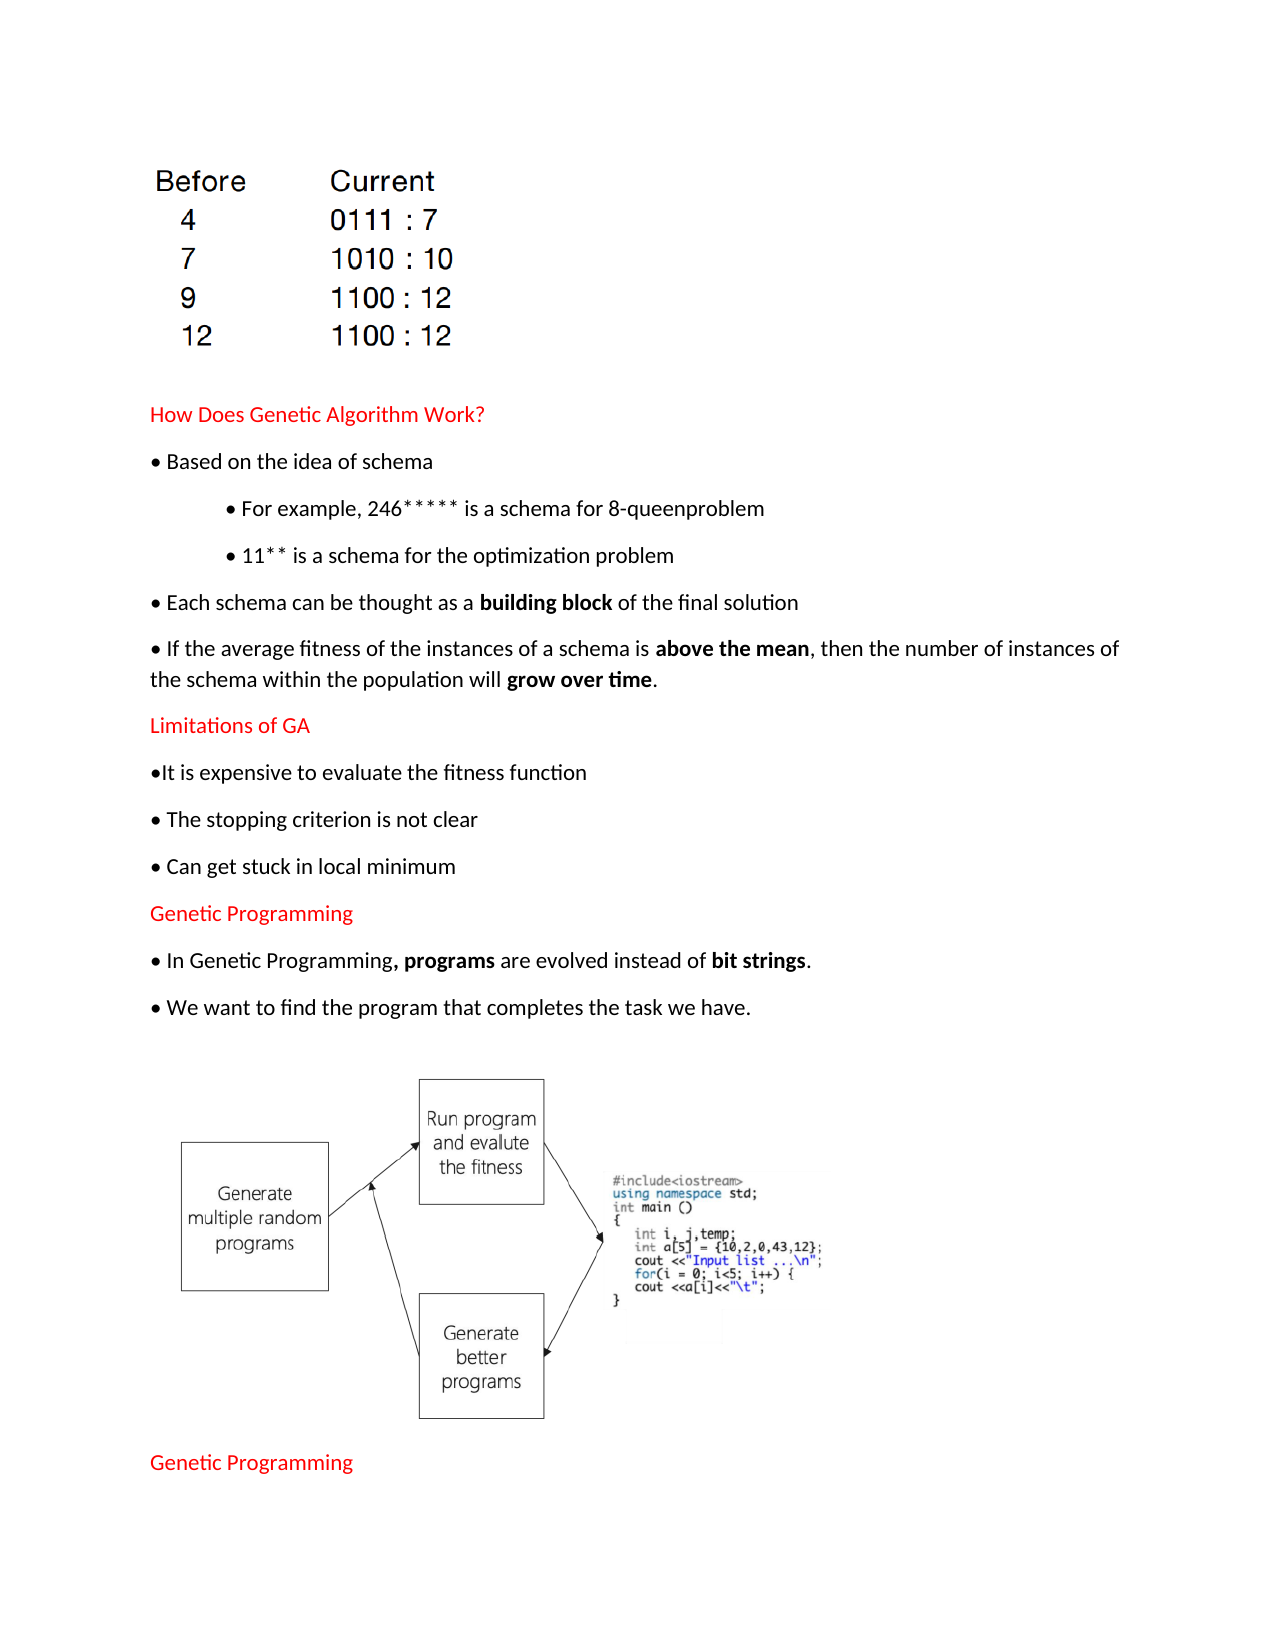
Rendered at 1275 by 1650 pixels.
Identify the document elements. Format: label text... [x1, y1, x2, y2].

text • If the average fitness of the instances of a schema is above the mean, then the number of instances of the schema within the population will grow over time. [150, 634, 1125, 693]
text • For example, 246***** is a schema for 8-queenproblem [150, 494, 1125, 522]
text • We want to find the program that completes the task we have. [150, 993, 1125, 1021]
text Limitations of GA [150, 712, 1125, 739]
text • The stopping criterion is not clear [150, 805, 1125, 833]
text • In Genetic Programming, programs are evolved instead of bit strings. [150, 946, 1125, 974]
picture [150, 150, 476, 382]
picture [150, 1039, 847, 1430]
text Genetic Programming [150, 1448, 1125, 1476]
text •It is expensive to evaluate the fitness function [150, 758, 1125, 786]
text How Does Genetic Algorithm Work? [150, 400, 1125, 428]
text Genetic Programming [150, 899, 1125, 927]
text • Based on the idea of schema [150, 447, 1125, 475]
text • Can get stuck in local minimum [150, 852, 1125, 880]
text • Each schema can be thought as a building block of the final solution [150, 588, 1125, 616]
text • 11** is a schema for the optimization problem [150, 541, 1125, 569]
